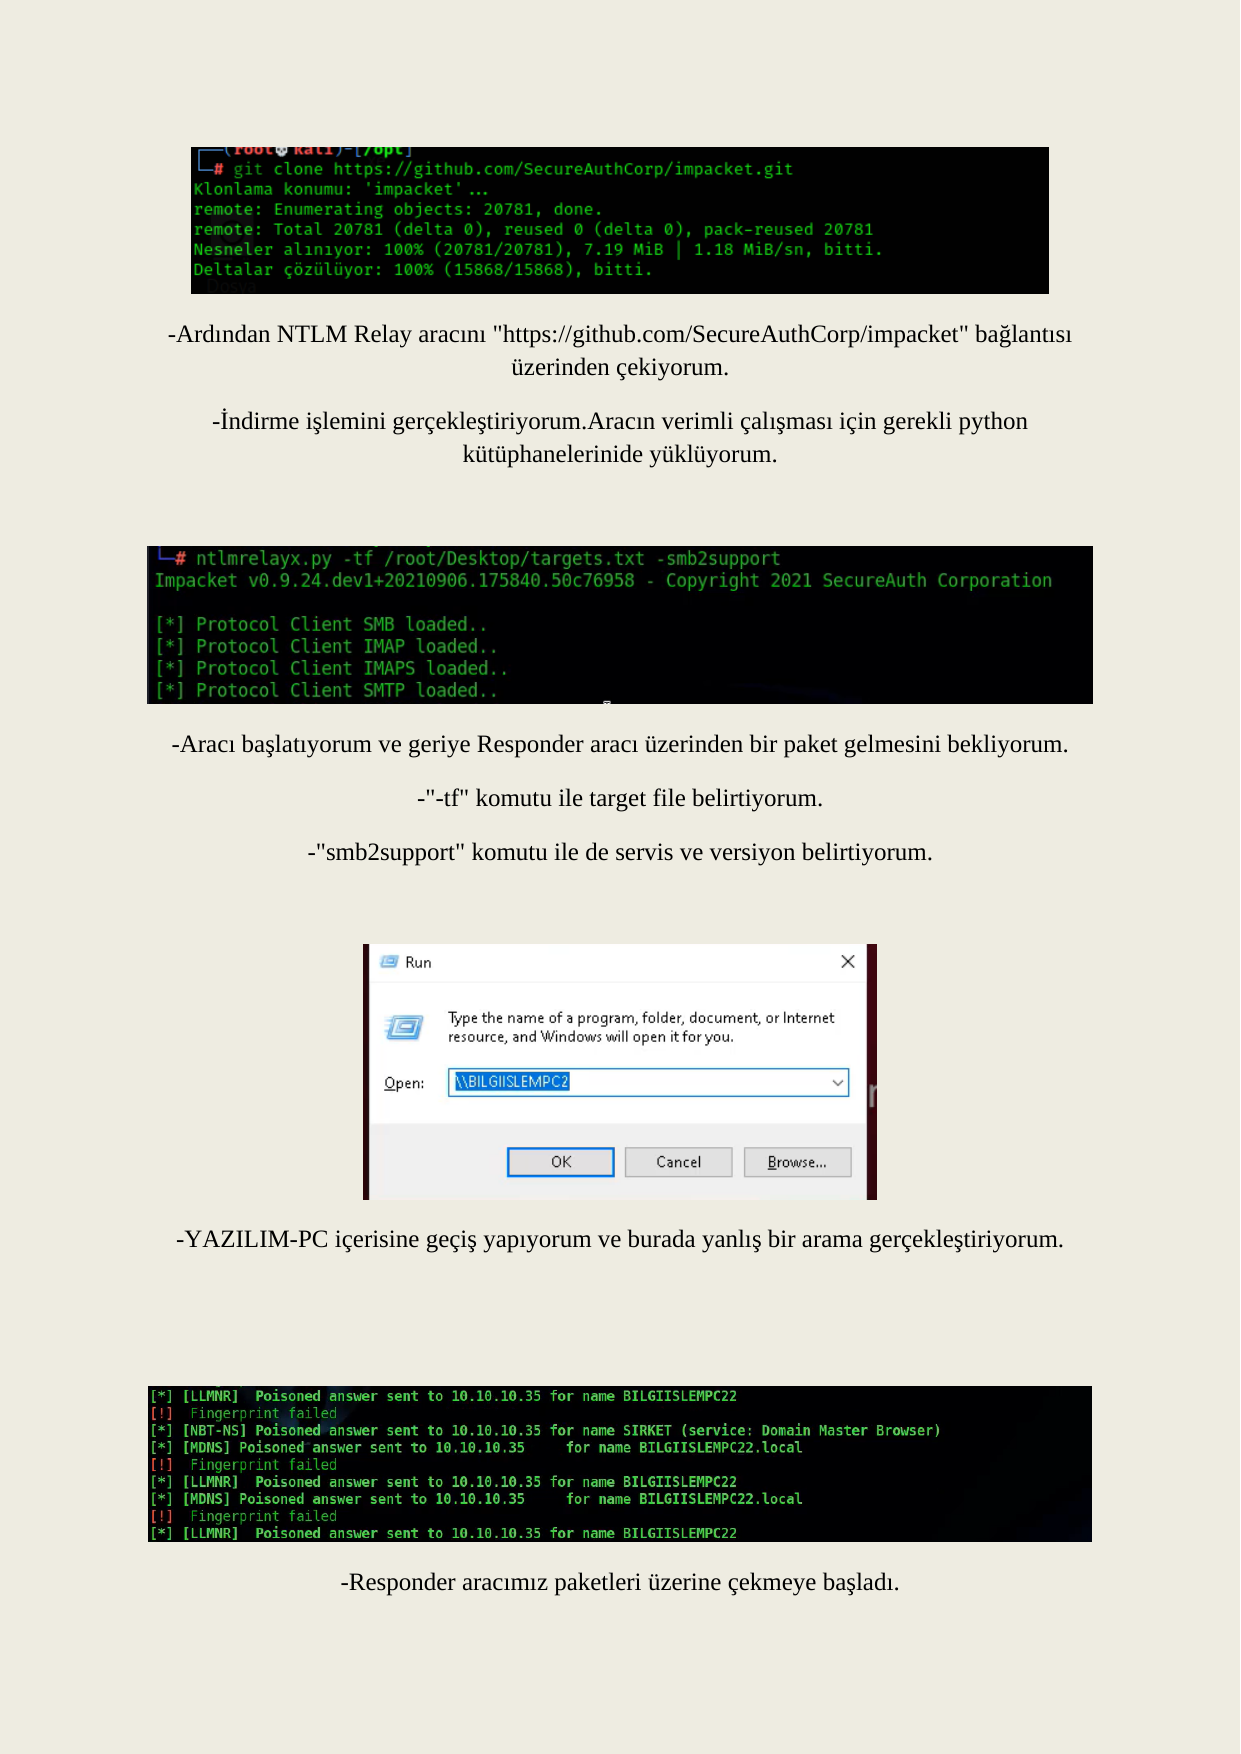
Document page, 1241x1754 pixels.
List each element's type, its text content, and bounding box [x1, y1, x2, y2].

text -Aracı başlatıyorum ve geriye Responder aracı üzerinden bir paket gelmesini bekliyorum. [148, 729, 1093, 758]
text -YAZILIM-PC içerisine geçiş yapıyorum ve burada yanlış bir arama gerçekleştiriyorum. [148, 1224, 1093, 1253]
picture [363, 944, 877, 1200]
text -Responder aracımız paketleri üzerine çekmeye başladı. [148, 1567, 1093, 1596]
text -"-tf" komutu ile target file belirtiyorum. [148, 783, 1093, 812]
picture [191, 147, 1049, 294]
text -Ardından NTLM Relay aracını "https://github.com/SecureAuthCorp/impacket" bağlantısı üzerinden çekiyorum. [148, 319, 1093, 381]
picture [147, 546, 1093, 704]
text -İndirme işlemini gerçekleştiriyorum.Aracın verimli çalışması için gerekli python kütüphanelerinide yüklüyorum. [148, 406, 1093, 468]
text -"smb2support" komutu ile de servis ve versiyon belirtiyorum. [148, 837, 1093, 866]
picture [148, 1386, 1092, 1542]
